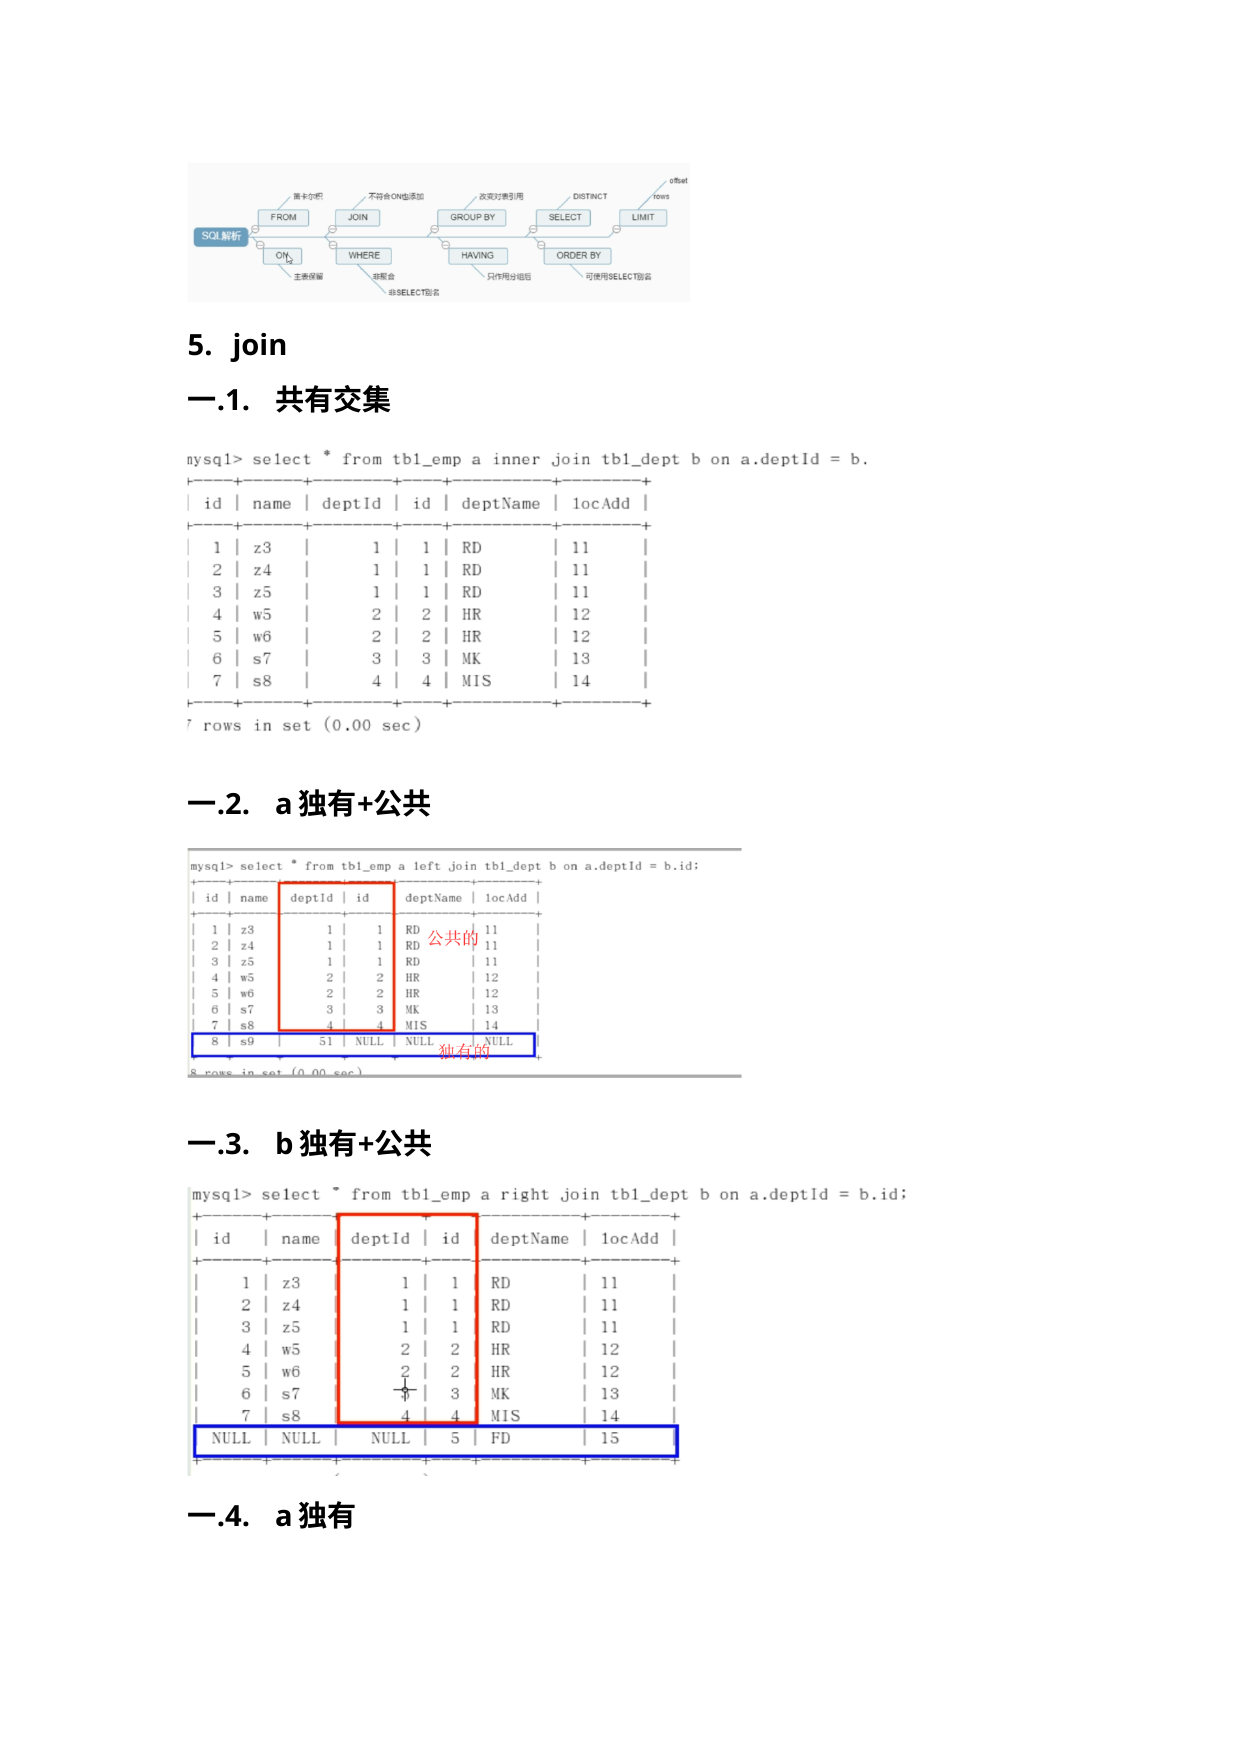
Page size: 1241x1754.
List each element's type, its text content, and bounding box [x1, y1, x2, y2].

picture [187, 162, 690, 302]
picture [187, 1187, 923, 1476]
subtitle b独有+公共 [187, 1137, 1053, 1158]
subtitle a独有+公共 [187, 798, 1053, 819]
picture [187, 848, 812, 1079]
subtitle join [187, 324, 1053, 364]
subtitle 共有交集 [187, 393, 1053, 414]
picture [187, 443, 867, 741]
subtitle a独有 [187, 1509, 1053, 1530]
